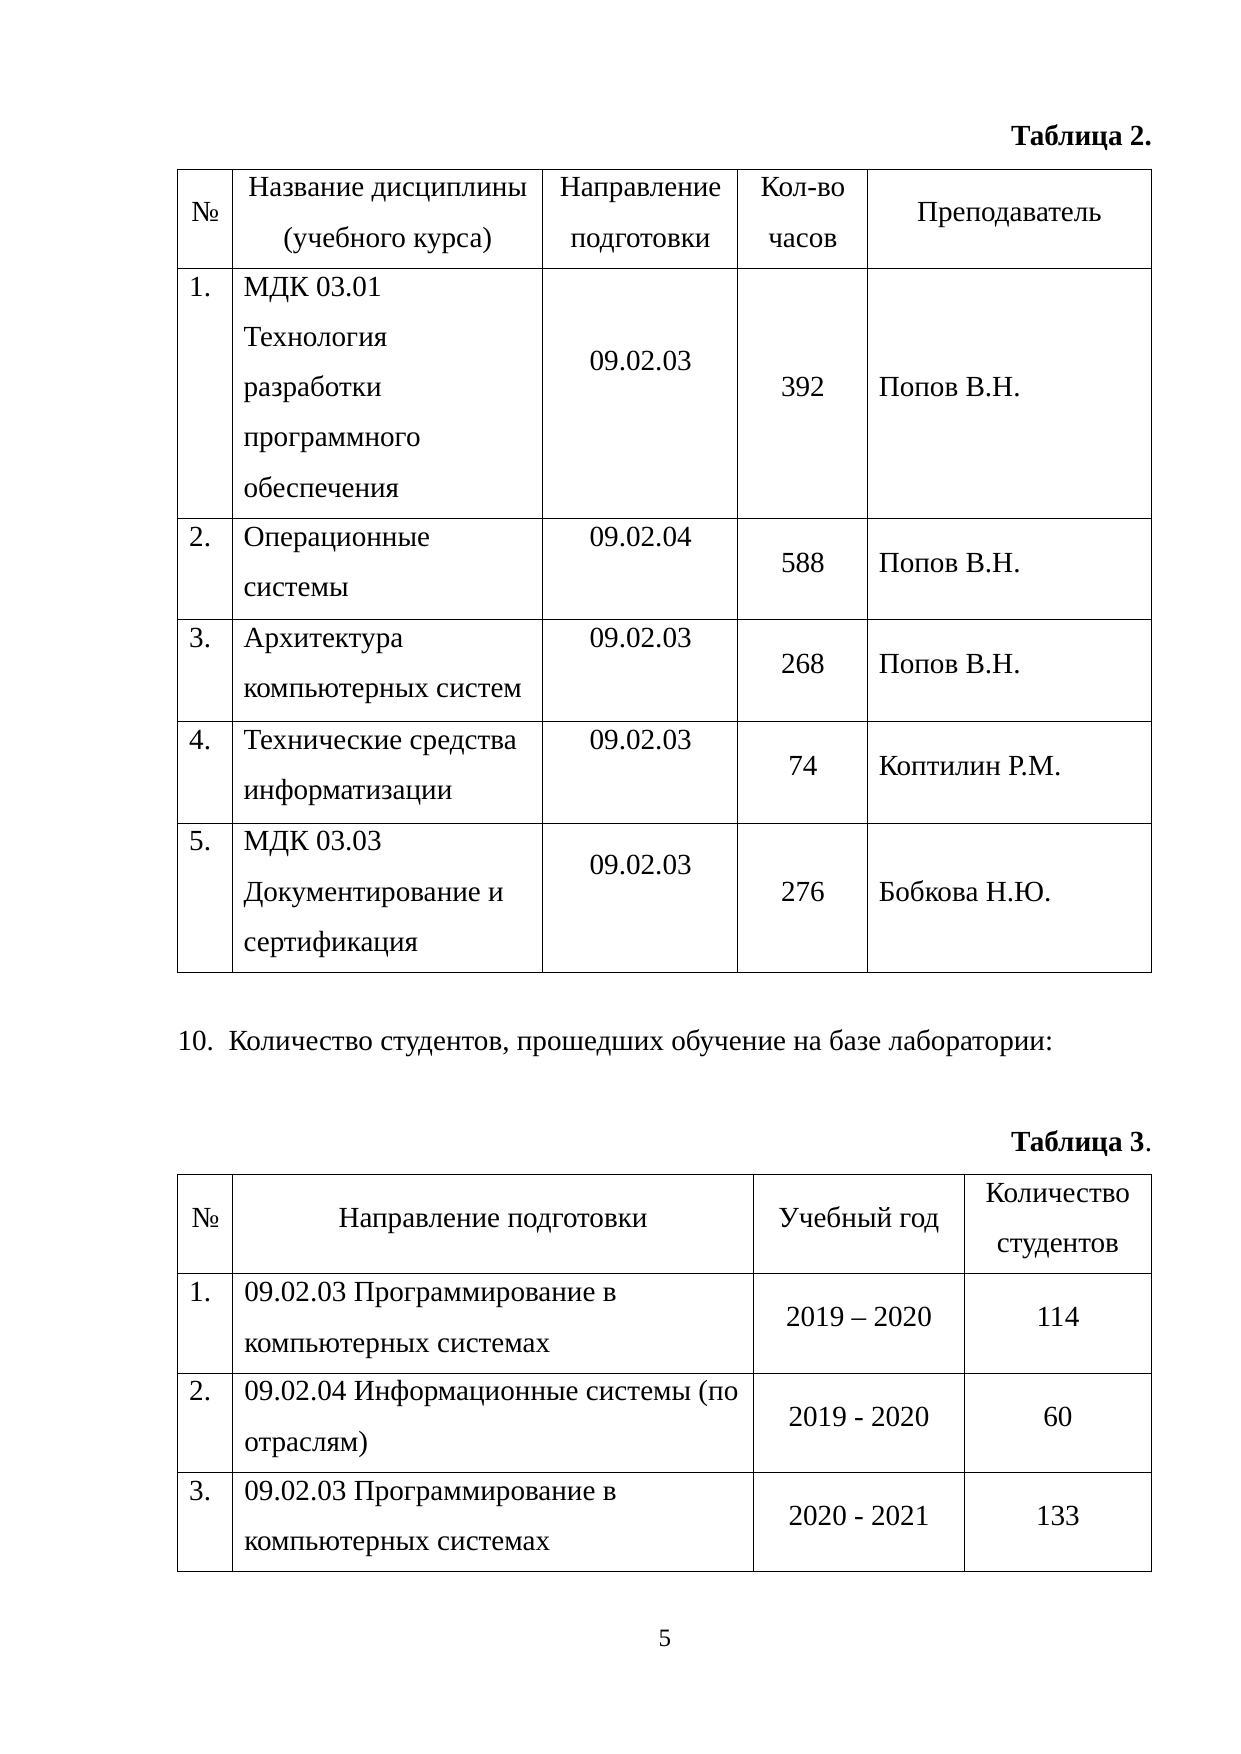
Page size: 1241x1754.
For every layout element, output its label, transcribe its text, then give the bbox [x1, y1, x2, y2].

table_cell Технические средства информатизации [233, 722, 542, 822]
table_cell Попов В.Н. [868, 269, 1151, 518]
table_cell 133 [965, 1473, 1151, 1571]
table_cell 114 [965, 1274, 1151, 1372]
table_cell Бобкова Н.Ю. [868, 824, 1151, 972]
table_cell 3. [178, 620, 232, 721]
table_cell 09.02.03 Программирование в компьютерных системах [233, 1473, 753, 1571]
table_cell 5. [178, 824, 232, 972]
table_cell 09.02.04 Информационные системы (по отраслям) [233, 1374, 753, 1472]
table_header Преподаватель [868, 170, 1151, 268]
table_cell 268 [738, 620, 867, 721]
table_cell 1. [178, 1274, 232, 1372]
table_cell 3. [178, 1473, 232, 1571]
table_cell 09.02.04 [543, 519, 737, 619]
table_header Учебный год [754, 1175, 964, 1273]
table_cell 2019 - 2020 [754, 1374, 964, 1472]
table_cell 2020 - 2021 [754, 1473, 964, 1571]
table_cell 09.02.03 [543, 620, 737, 721]
table_cell 09.02.03 [543, 269, 737, 518]
table_cell МДК 03.01 Технология разработки программного обеспечения [233, 269, 542, 518]
table_cell Операционные системы [233, 519, 542, 619]
table_cell 2. [178, 1374, 232, 1472]
table_cell 588 [738, 519, 867, 619]
table_cell 276 [738, 824, 867, 972]
table_header Направление подготовки [543, 170, 737, 268]
table_cell 4. [178, 722, 232, 822]
text 10. Количество студентов, прошедших обучение на базе лаборатории: [177, 1023, 1152, 1057]
table_header Название дисциплины (учебного курса) [233, 170, 542, 268]
table_cell 2019 – 2020 [754, 1274, 964, 1372]
table_cell Архитектура компьютерных систем [233, 620, 542, 721]
table_header № [178, 170, 232, 268]
table_cell 09.02.03 [543, 824, 737, 972]
table_cell Попов В.Н. [868, 519, 1151, 619]
table_cell 2. [178, 519, 232, 619]
table_cell Попов В.Н. [868, 620, 1151, 721]
table_cell 74 [738, 722, 867, 822]
table_header Кол-во часов [738, 170, 867, 268]
table_cell МДК 03.03 Документирование и сертификация [233, 824, 542, 972]
table_header Направление подготовки [233, 1175, 753, 1273]
text Таблица 3. [177, 1124, 1152, 1157]
table_cell 09.02.03 [543, 722, 737, 822]
table_header Количество студентов [965, 1175, 1151, 1273]
table_cell Коптилин Р.М. [868, 722, 1151, 822]
table_cell 60 [965, 1374, 1151, 1472]
table_cell 392 [738, 269, 867, 518]
table_cell 09.02.03 Программирование в компьютерных системах [233, 1274, 753, 1372]
table_cell 1. [178, 269, 232, 518]
text Таблица 2. [177, 118, 1152, 152]
table_header № [178, 1175, 232, 1273]
